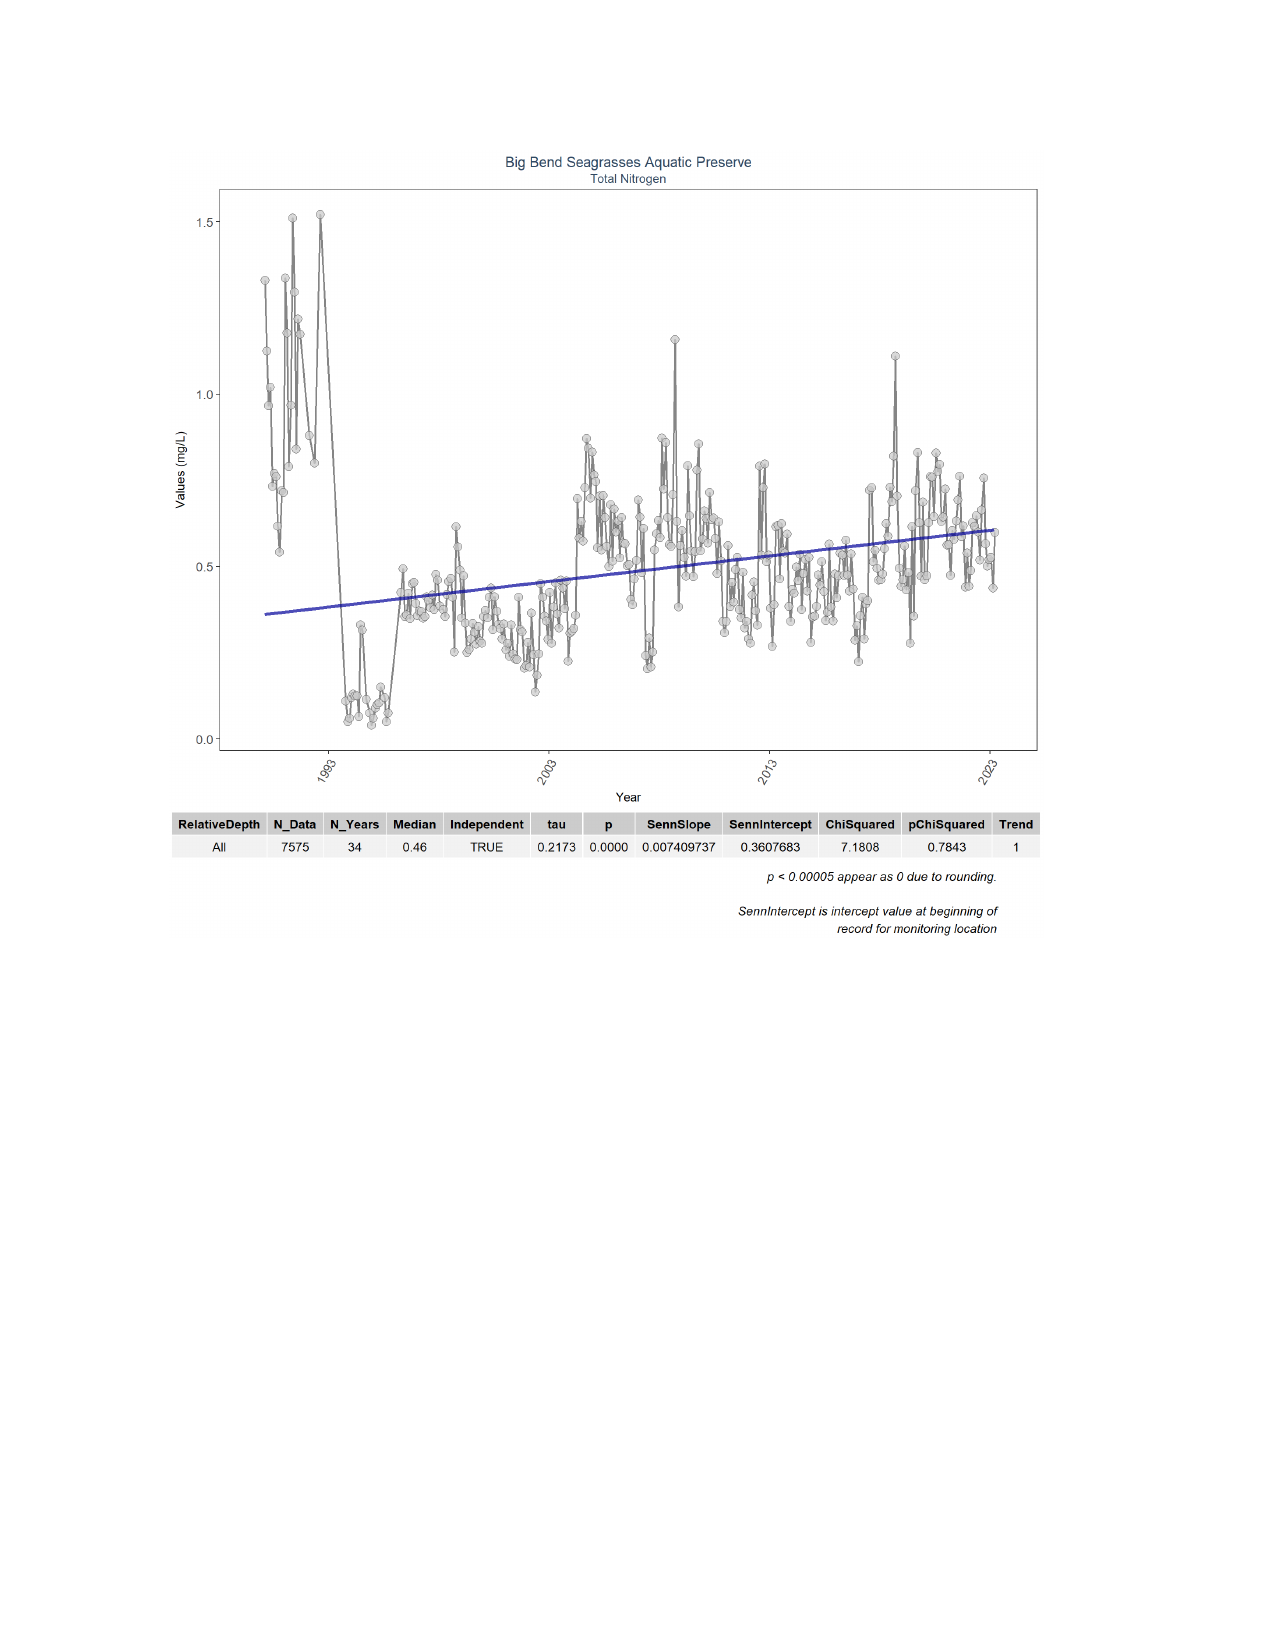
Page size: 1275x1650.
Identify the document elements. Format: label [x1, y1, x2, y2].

picture [168, 150, 1044, 938]
